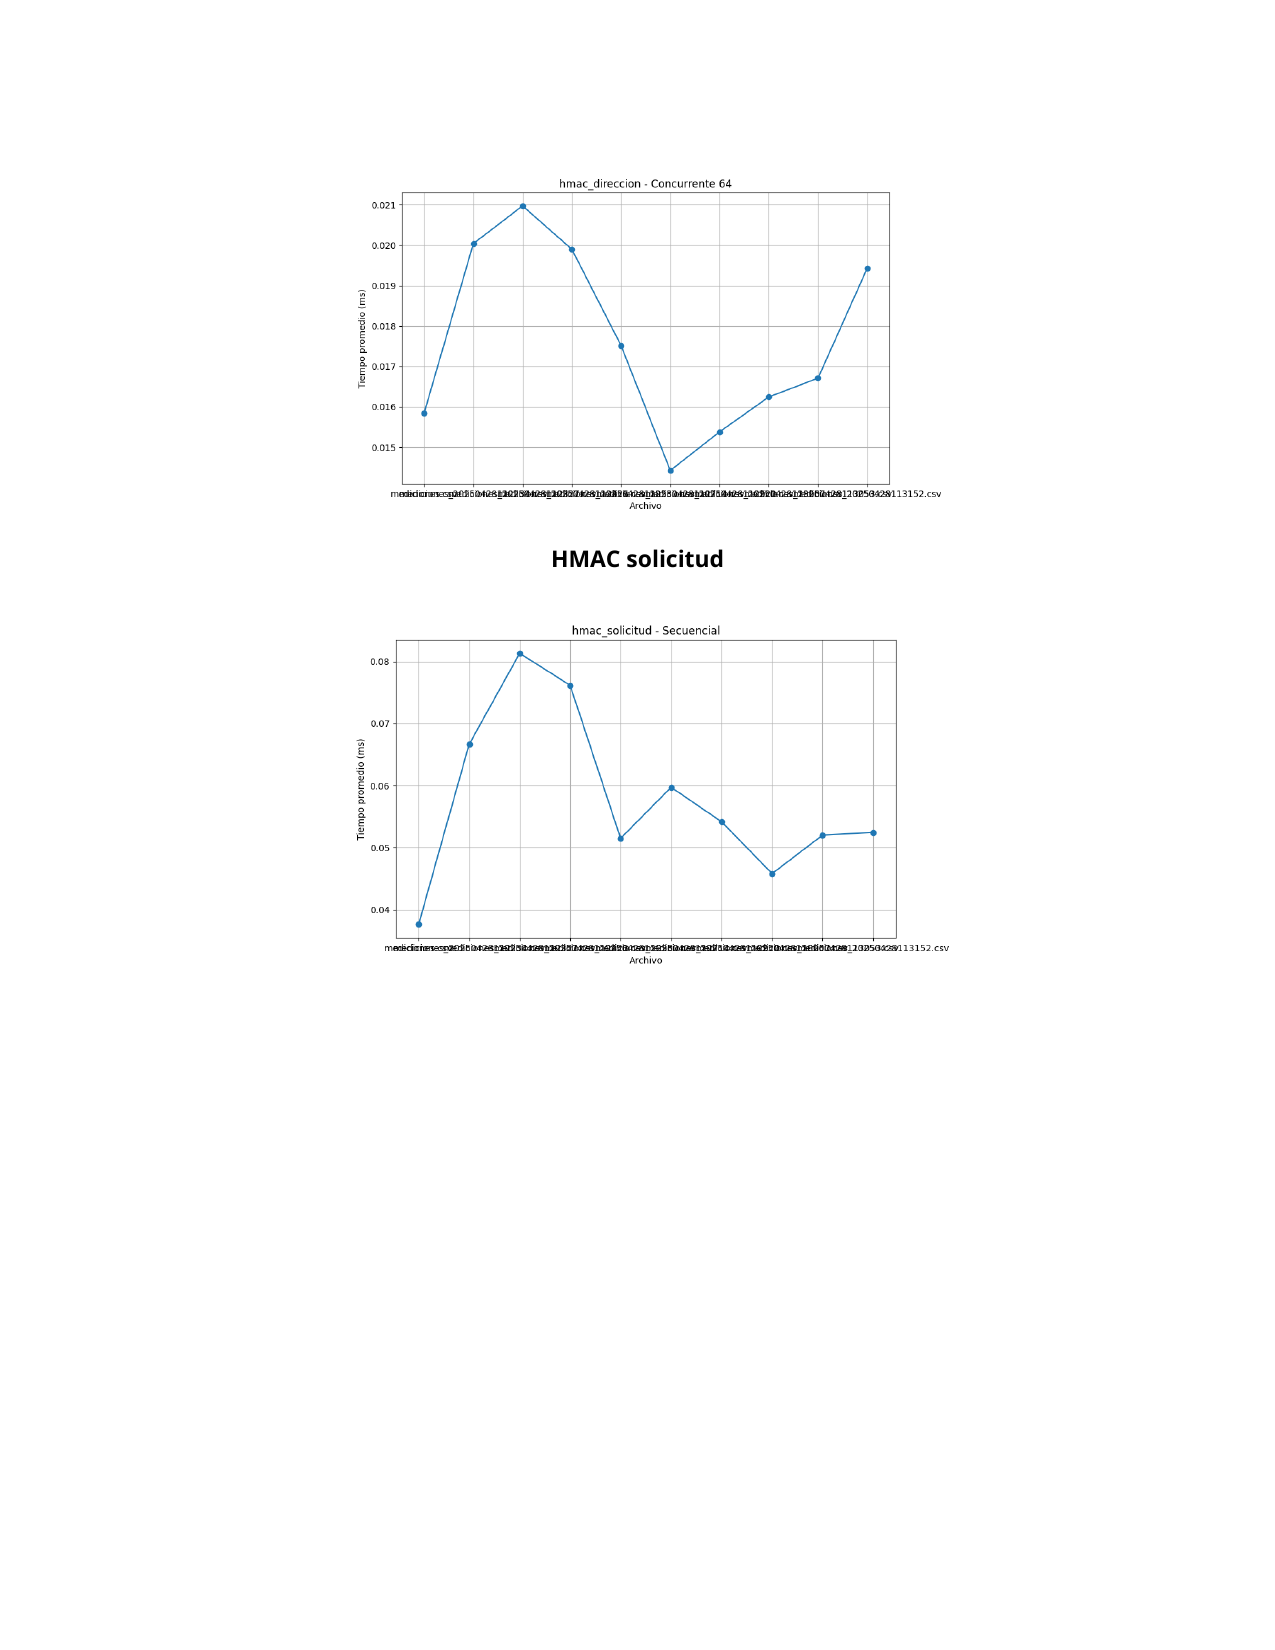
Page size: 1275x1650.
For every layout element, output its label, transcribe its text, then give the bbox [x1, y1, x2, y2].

picture [315, 593, 960, 980]
text HMAC solicitud [177, 543, 1098, 574]
picture [323, 147, 952, 525]
